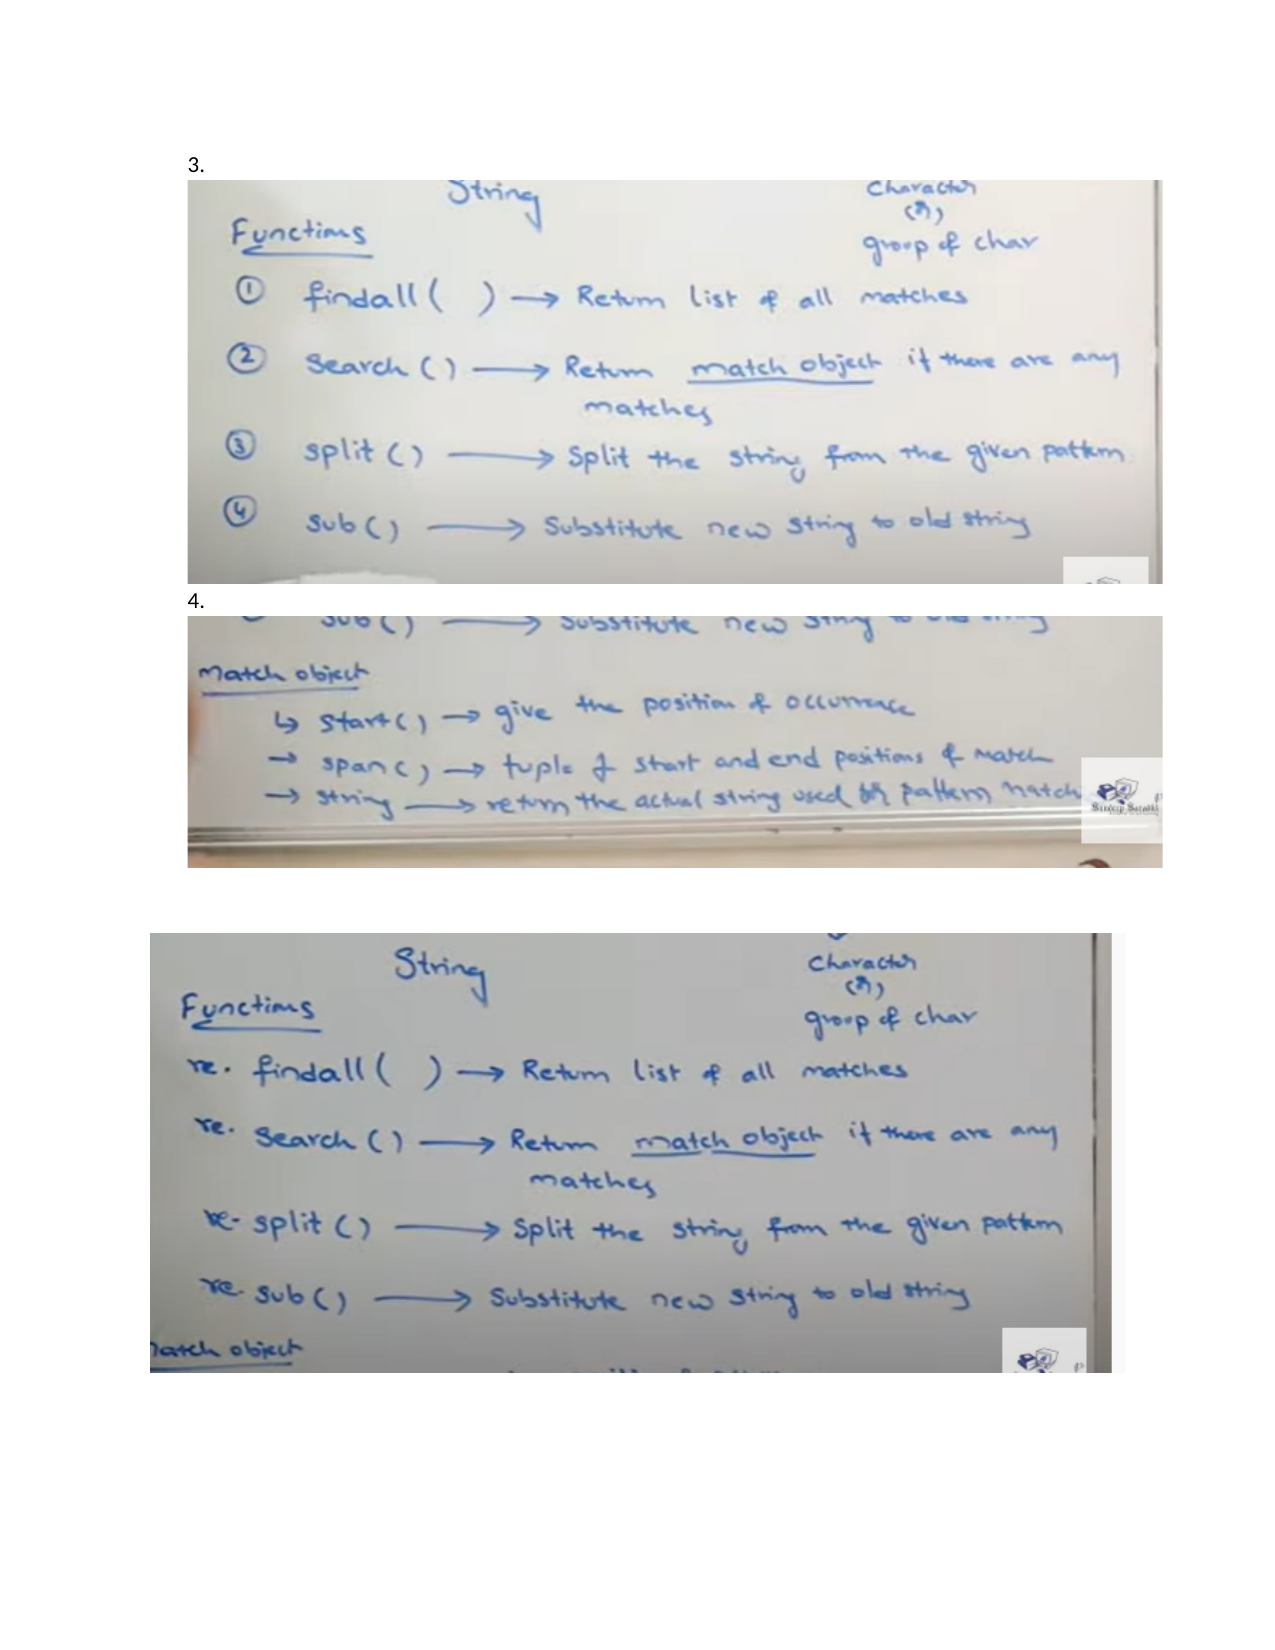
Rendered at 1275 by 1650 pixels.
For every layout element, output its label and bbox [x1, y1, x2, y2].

picture [187, 180, 1163, 584]
picture [150, 933, 1125, 1373]
picture [187, 616, 1163, 868]
